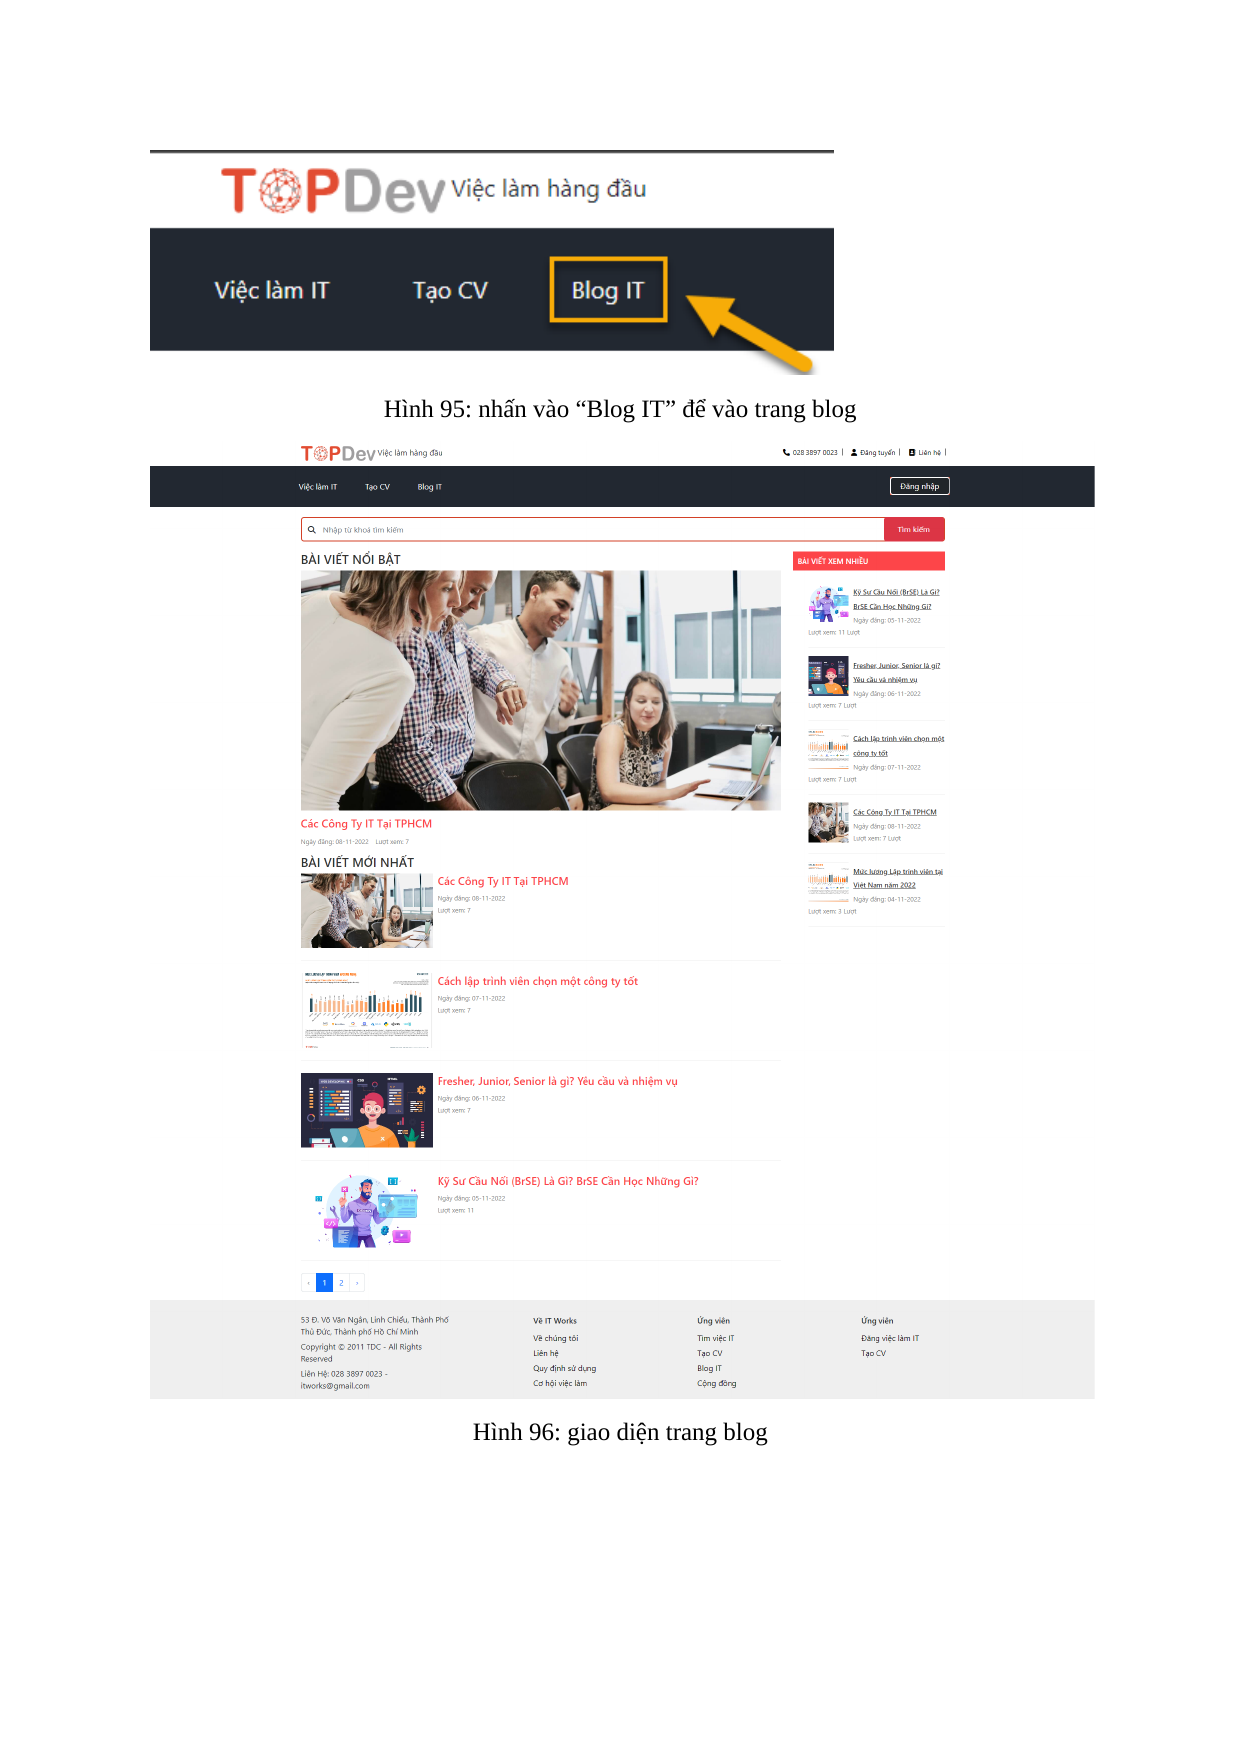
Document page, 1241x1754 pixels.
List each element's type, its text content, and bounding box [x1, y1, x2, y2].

picture [150, 150, 834, 375]
text Hình 96: giao diện trang blog [150, 1417, 1090, 1446]
text Hình 95: nhấn vào “Blog IT” để vào trang blog [150, 394, 1090, 423]
picture [150, 441, 1095, 1399]
